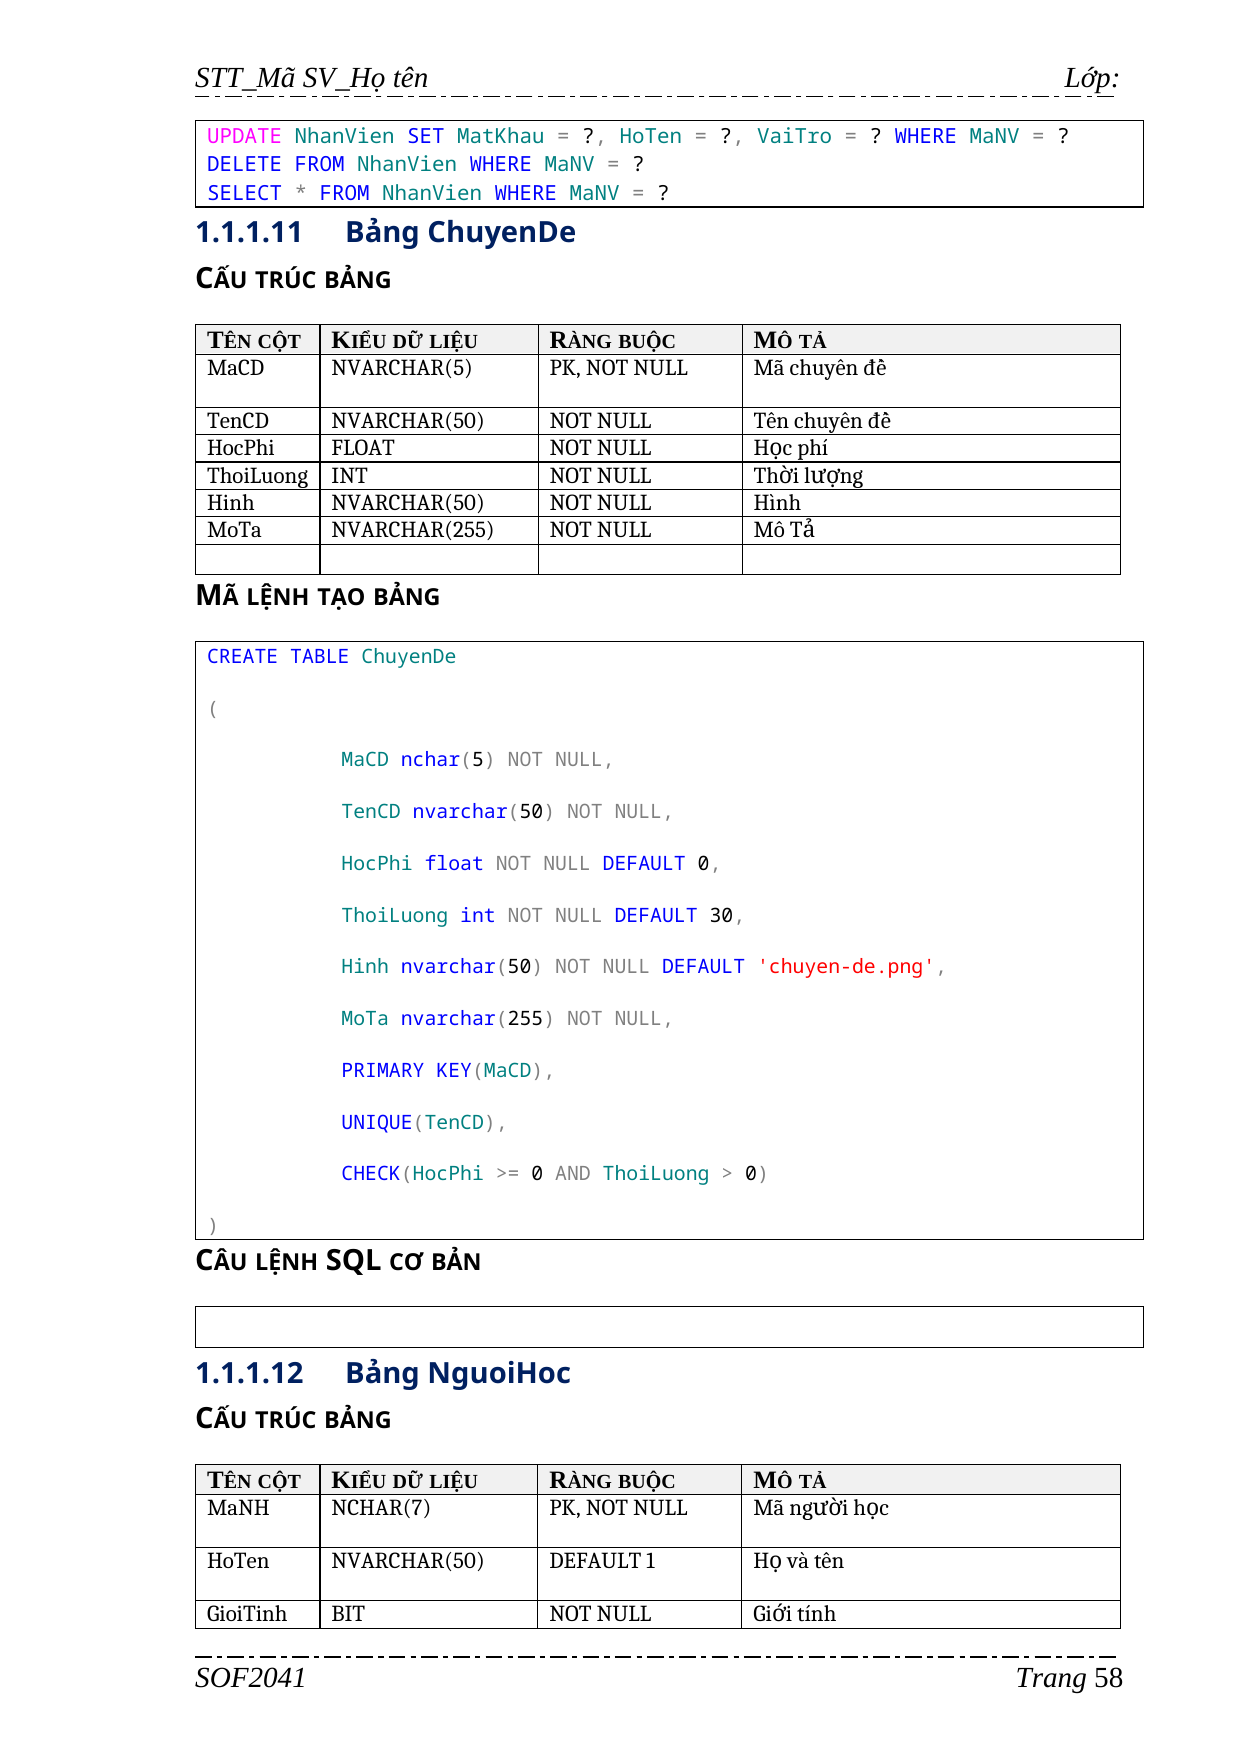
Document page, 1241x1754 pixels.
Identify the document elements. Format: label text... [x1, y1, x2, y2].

table_cell [321, 545, 538, 573]
table_cell HocPhi [196, 435, 319, 461]
table_cell NVARCHAR(50) [321, 408, 538, 434]
table_cell Họ và tên [742, 1548, 1120, 1600]
table_cell MaNH [196, 1495, 319, 1547]
table_cell NOT NULL [539, 463, 742, 489]
table_cell NVARCHAR(5) [321, 355, 538, 407]
table_cell Hinh [196, 490, 319, 516]
table_cell NOT NULL [539, 408, 742, 434]
table_cell NOT NULL [539, 490, 742, 516]
table_cell GioiTinh [196, 1601, 319, 1628]
table_cell MoTa [196, 517, 319, 544]
table_cell NVARCHAR(50) [321, 490, 538, 516]
table_header CREATE TABLE ChuyenDe ( MaCD nchar(5) NOT NULL, TenCD nvarchar(50) NOT NULL, HocPhi float NOT NULL DEFAULT 0, ThoiLuong int NOT NULL DEFAULT 30, Hinh nvarchar(50) NOT NULL DEFAULT 'chuyen-de.png', MoTa nvarchar(255) NOT NULL, PRIMARY KEY(MaCD), UNIQUE(TenCD), CHECK(HocPhi >= 0 AND ThoiLuong > 0) ) [196, 642, 1143, 1238]
table_header Ràng buộc [539, 325, 742, 353]
table_cell Mã chuyên đề [743, 355, 1120, 407]
table_cell Tên chuyên đề [743, 408, 1120, 434]
table_cell PK, NOT NULL [538, 1495, 741, 1547]
table_header Kiểu dữ liệu [321, 325, 538, 353]
table_header Mô tả [742, 1465, 1120, 1494]
table_cell BIT [321, 1601, 537, 1628]
table_header Kiểu dữ liệu [321, 1465, 537, 1494]
table_cell NCHAR(7) [321, 1495, 537, 1547]
table_cell NVARCHAR(50) [321, 1548, 537, 1600]
table_cell NOT NULL [538, 1601, 741, 1628]
table_cell HoTen [196, 1548, 319, 1600]
table_cell MaCD [196, 355, 319, 407]
table_cell ThoiLuong [196, 463, 319, 489]
table_header Tên cột [196, 325, 319, 353]
table_cell Mô Tả [743, 517, 1120, 544]
table_cell Hình [743, 490, 1120, 516]
table_cell DEFAULT 1 [538, 1548, 741, 1600]
text Cấu trúc bảng [195, 257, 1120, 297]
table_cell PK, NOT NULL [539, 355, 742, 407]
table_cell Học phí [743, 435, 1120, 461]
table_cell INT [321, 463, 538, 489]
table_cell Mã người học [742, 1495, 1120, 1547]
table_cell NOT NULL [539, 517, 742, 544]
table_cell [196, 545, 319, 573]
table_cell Thời lượng [743, 463, 1120, 489]
table_header [196, 1307, 1143, 1347]
table_cell Giới tính [742, 1601, 1120, 1628]
table_cell NOT NULL [539, 435, 742, 461]
table_header Mô tả [743, 325, 1120, 353]
table_cell NVARCHAR(255) [321, 517, 538, 544]
table_cell FLOAT [321, 435, 538, 461]
text Mã lệnh tạo bảng [195, 575, 1120, 614]
table_cell [539, 545, 742, 573]
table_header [196, 121, 1143, 206]
table_cell [743, 545, 1120, 573]
subtitle Bảng NguoiHoc [195, 1352, 1120, 1392]
table_cell TenCD [196, 408, 319, 434]
table_header Tên cột [196, 1465, 319, 1494]
text Cấu trúc bảng [195, 1397, 1120, 1437]
subtitle Bảng ChuyenDe [195, 212, 1120, 251]
text Câu lệnh SQL cơ bản [195, 1240, 1120, 1279]
table_header Ràng buộc [538, 1465, 741, 1494]
